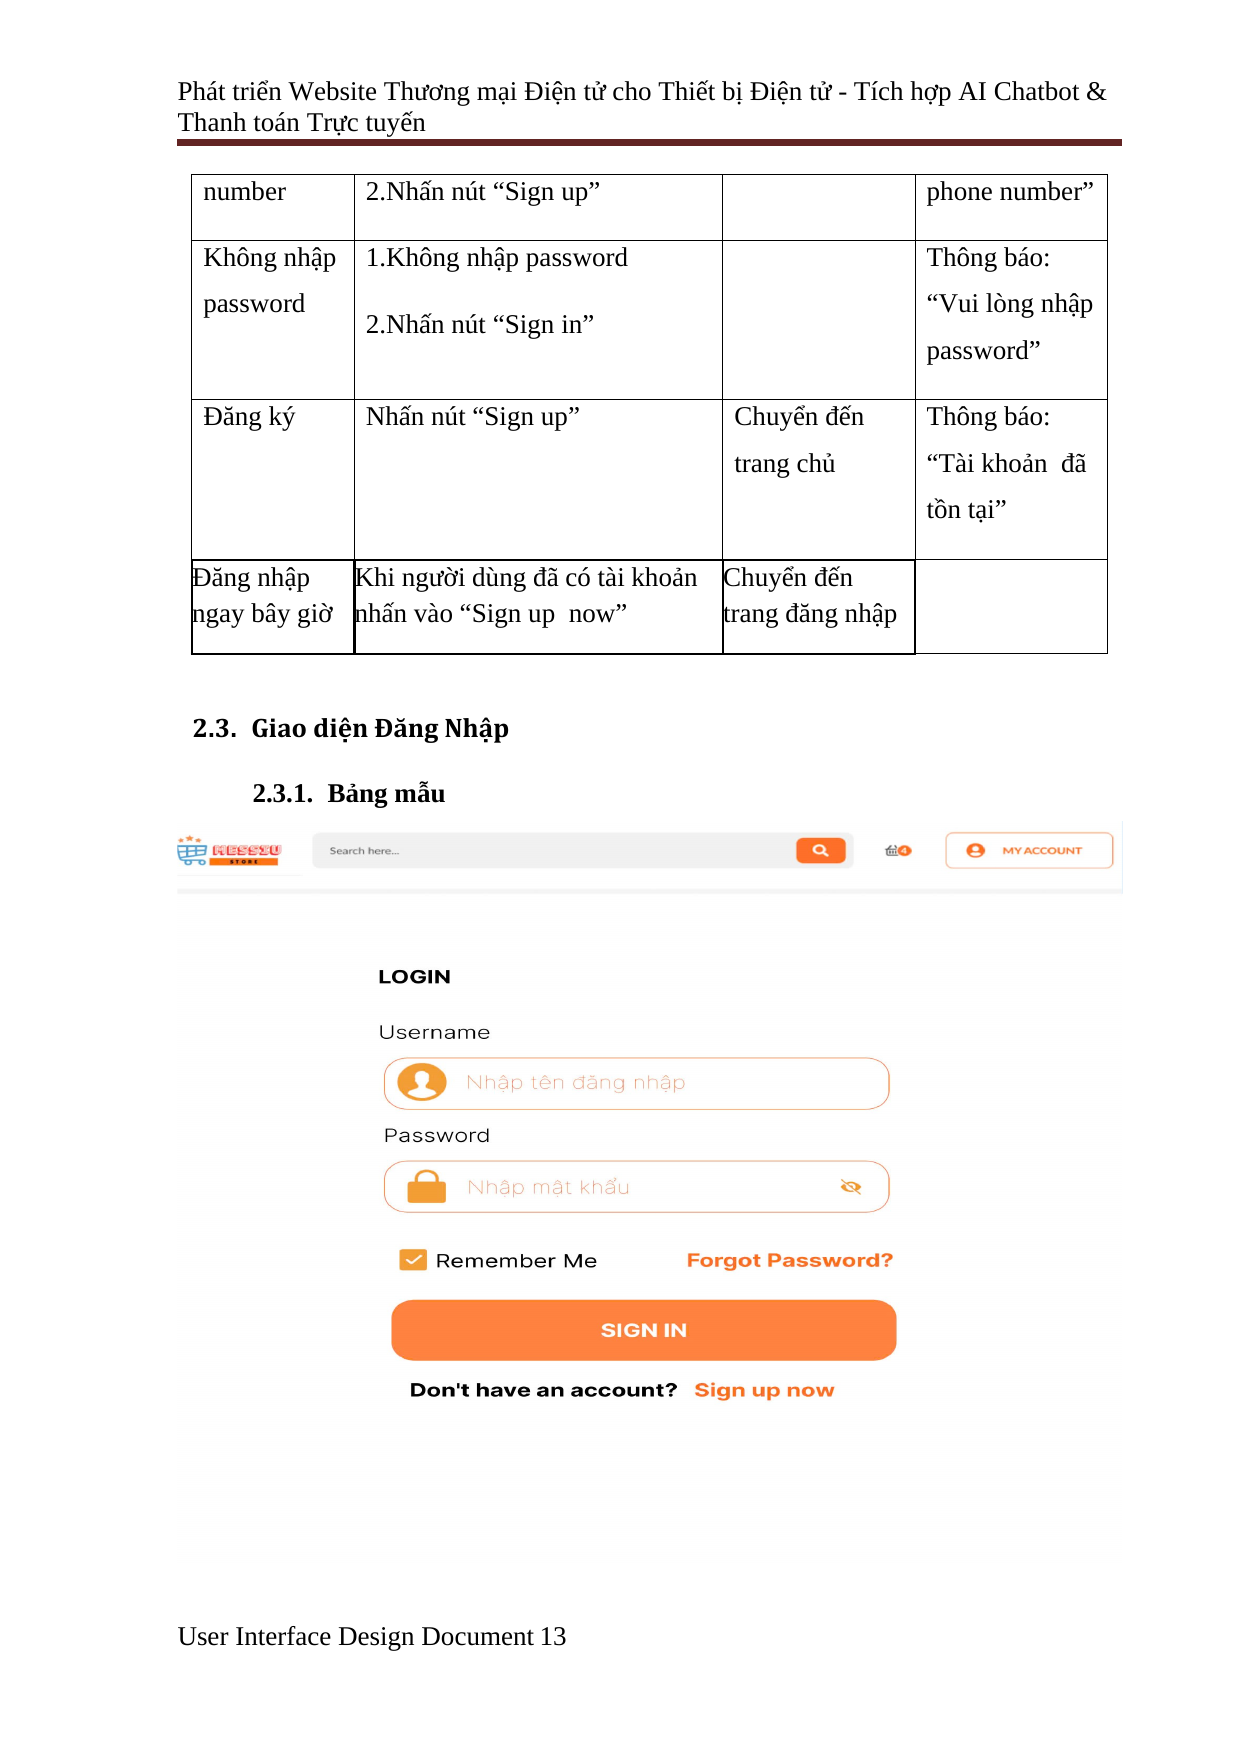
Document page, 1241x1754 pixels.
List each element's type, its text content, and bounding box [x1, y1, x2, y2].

table_cell Khi người dùng đã có tài khoản nhấn vào “Sign up now” [356, 561, 722, 653]
table_cell Đăng nhập ngay bây giờ [193, 561, 353, 653]
picture [177, 821, 1123, 1563]
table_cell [916, 175, 1107, 240]
table_cell Không nhập password [192, 241, 354, 399]
table_cell Đăng ký [192, 400, 354, 559]
subtitle Bảng mẫu [252, 777, 1122, 808]
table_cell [355, 175, 722, 240]
table_cell [916, 560, 1107, 653]
table_cell Thông báo: “Tài khoản đã tồn tại” [916, 400, 1107, 559]
table_cell Thông báo: “Vui lòng nhập password” [916, 241, 1107, 399]
table_cell 1.Không nhập password 2.Nhấn nút “Sign in” [355, 241, 722, 399]
subtitle Giao diện Đăng Nhập [192, 711, 1122, 743]
table_cell Nhấn nút “Sign up” [355, 400, 722, 559]
table_cell Chuyển đến trang chủ [723, 400, 915, 559]
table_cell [192, 175, 354, 240]
table_cell [723, 175, 915, 240]
table_cell Chuyển đến trang đăng nhập [724, 561, 914, 653]
table_cell [723, 241, 915, 399]
